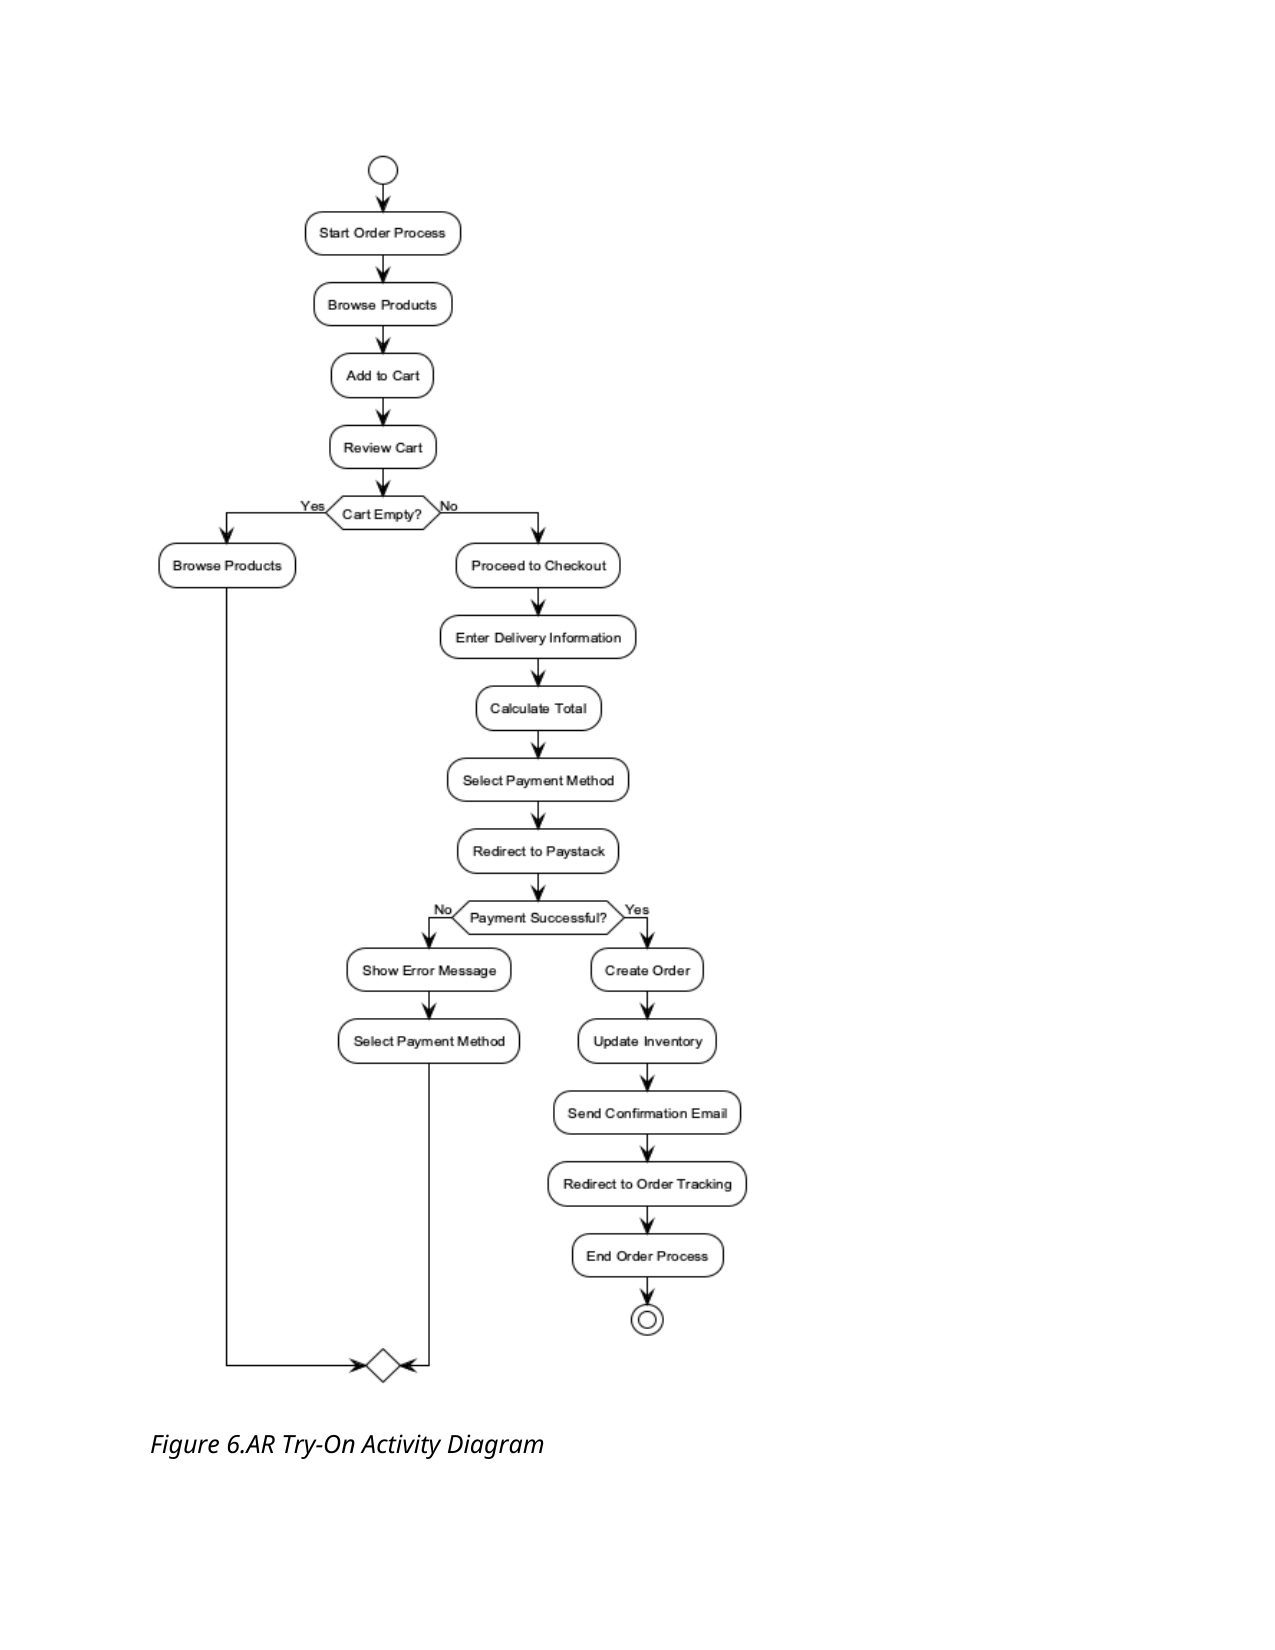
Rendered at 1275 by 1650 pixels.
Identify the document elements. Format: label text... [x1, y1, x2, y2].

picture [150, 150, 753, 1390]
